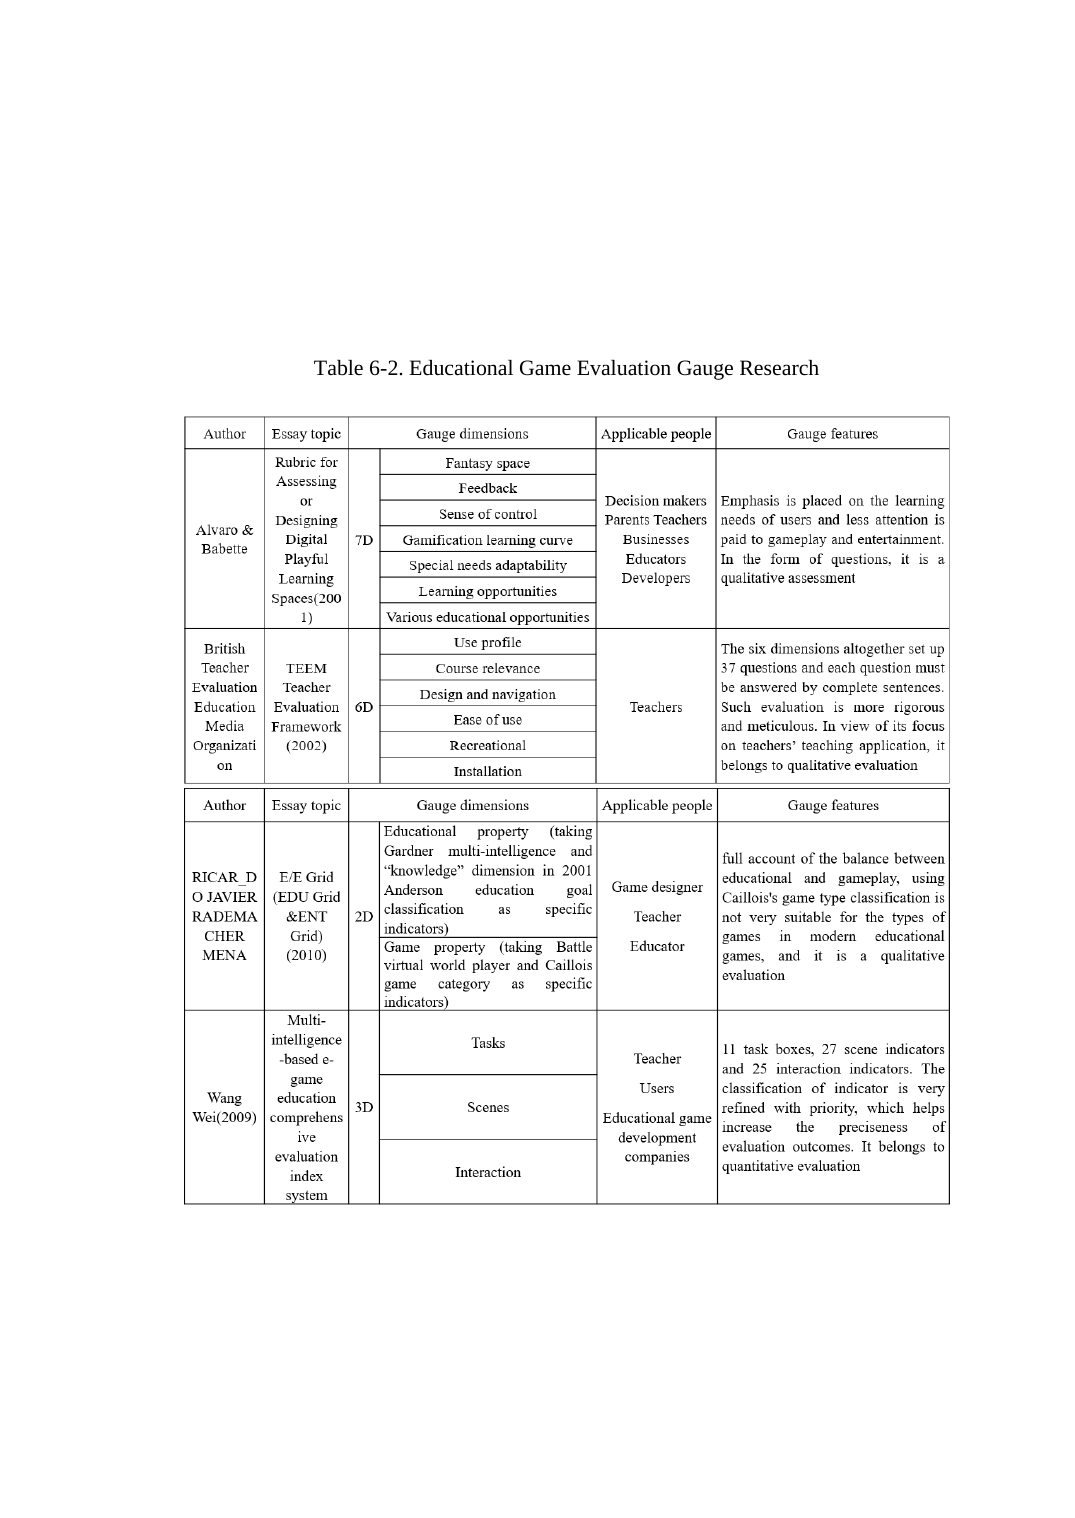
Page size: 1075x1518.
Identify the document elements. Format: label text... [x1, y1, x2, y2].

text Table 6-2. Educational Game Evaluation Gauge Research [177, 355, 956, 381]
picture [180, 413, 953, 1206]
